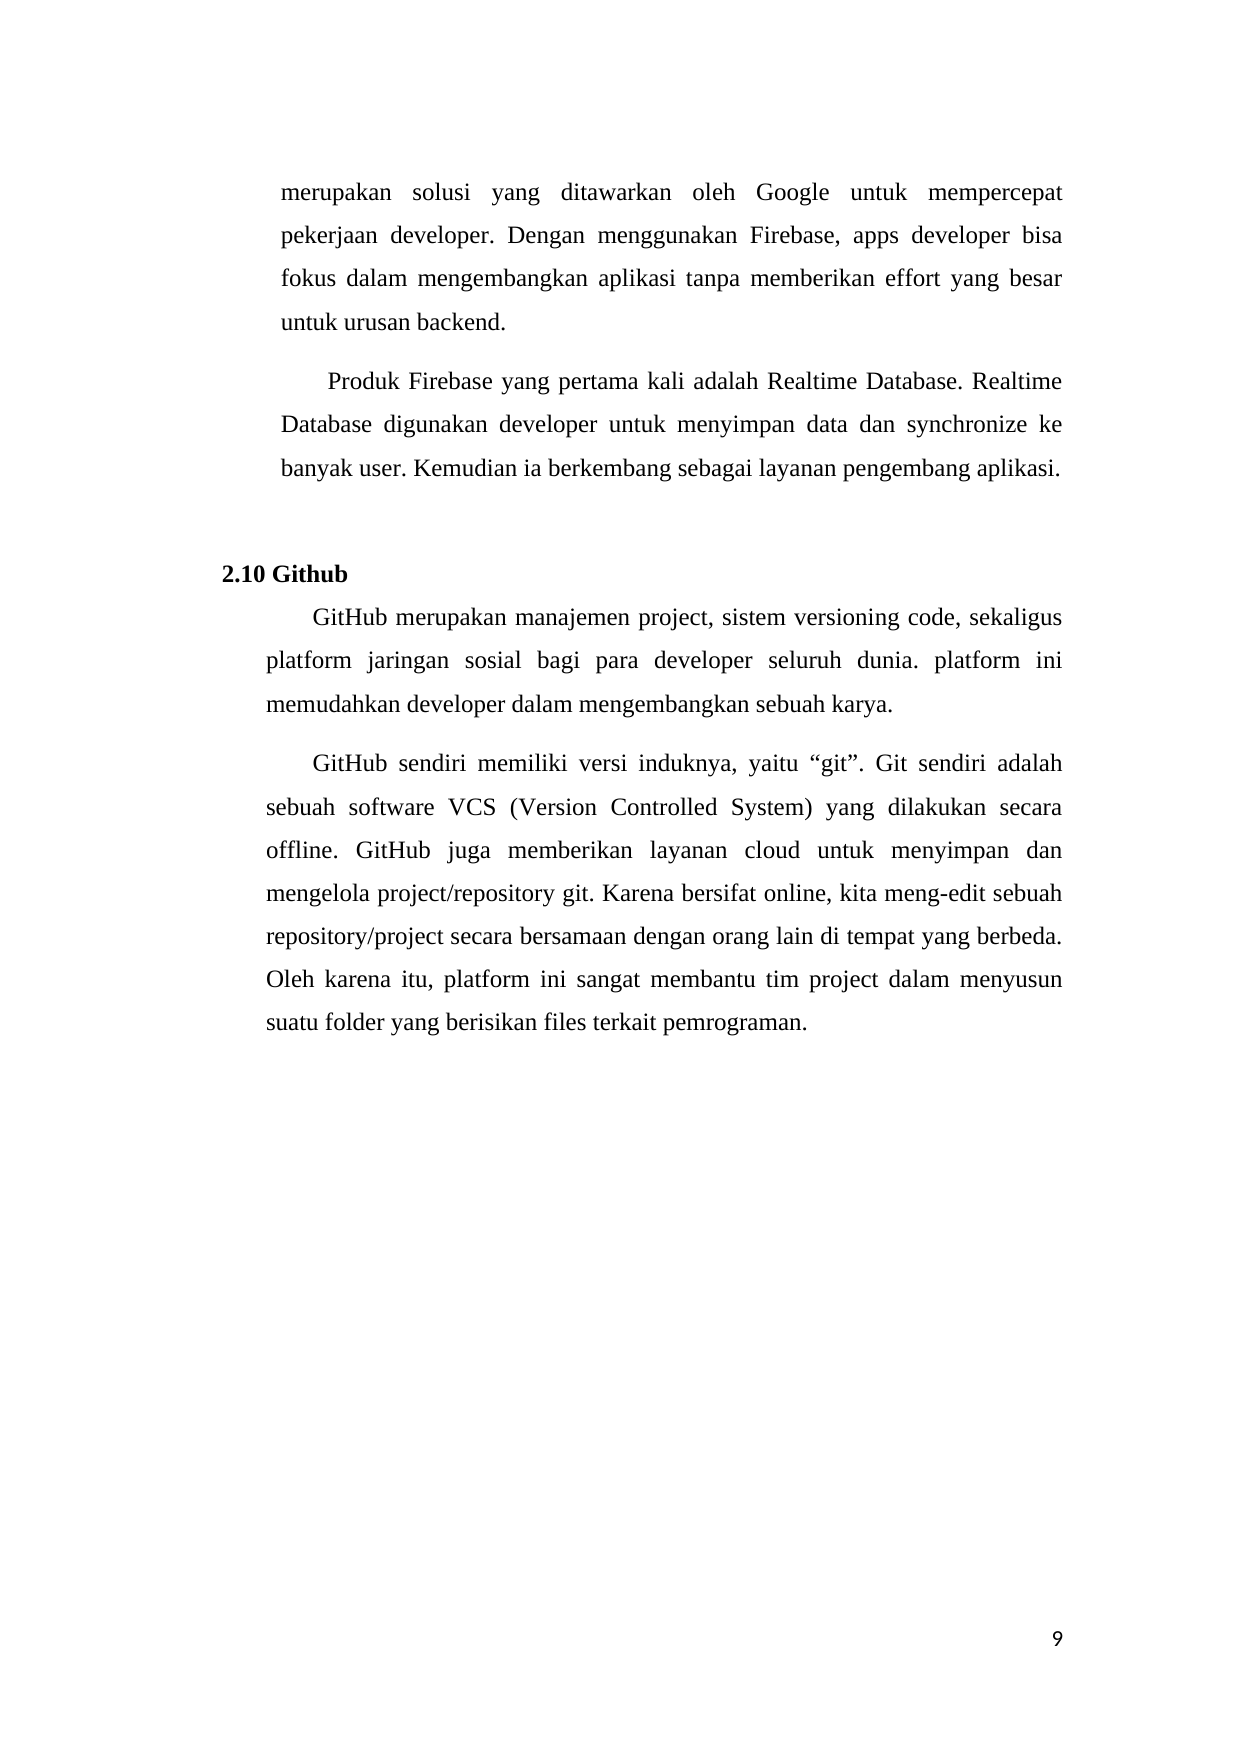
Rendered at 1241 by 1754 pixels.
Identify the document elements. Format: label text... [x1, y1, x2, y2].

text GitHub merupakan manajemen project, sistem versioning code, sekaligus platform jaringan sosial bagi para developer seluruh dunia. platform ini memudahkan developer dalam mengembangkan sebuah karya. [266, 602, 1063, 717]
subtitle Github [222, 559, 1063, 588]
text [281, 177, 1063, 335]
text GitHub sendiri memiliki versi induknya, yaitu “git”. Git sendiri adalah sebuah software VCS (Version Controlled System) yang dilakukan secara offline. GitHub juga memberikan layanan cloud untuk menyimpan dan mengelola project/repository git. Karena bersifat online, kita meng-edit sebuah repository/project secara bersamaan dengan orang lain di tempat yang berbeda. Oleh karena itu, platform ini sangat membantu tim project dalam menyusun suatu folder yang berisikan files terkait pemrograman. [266, 748, 1063, 1036]
text Produk Firebase yang pertama kali adalah Realtime Database. Realtime Database digunakan developer untuk menyimpan data dan synchronize ke banyak user. Kemudian ia berkembang sebagai layanan pengembang aplikasi. [281, 366, 1063, 481]
